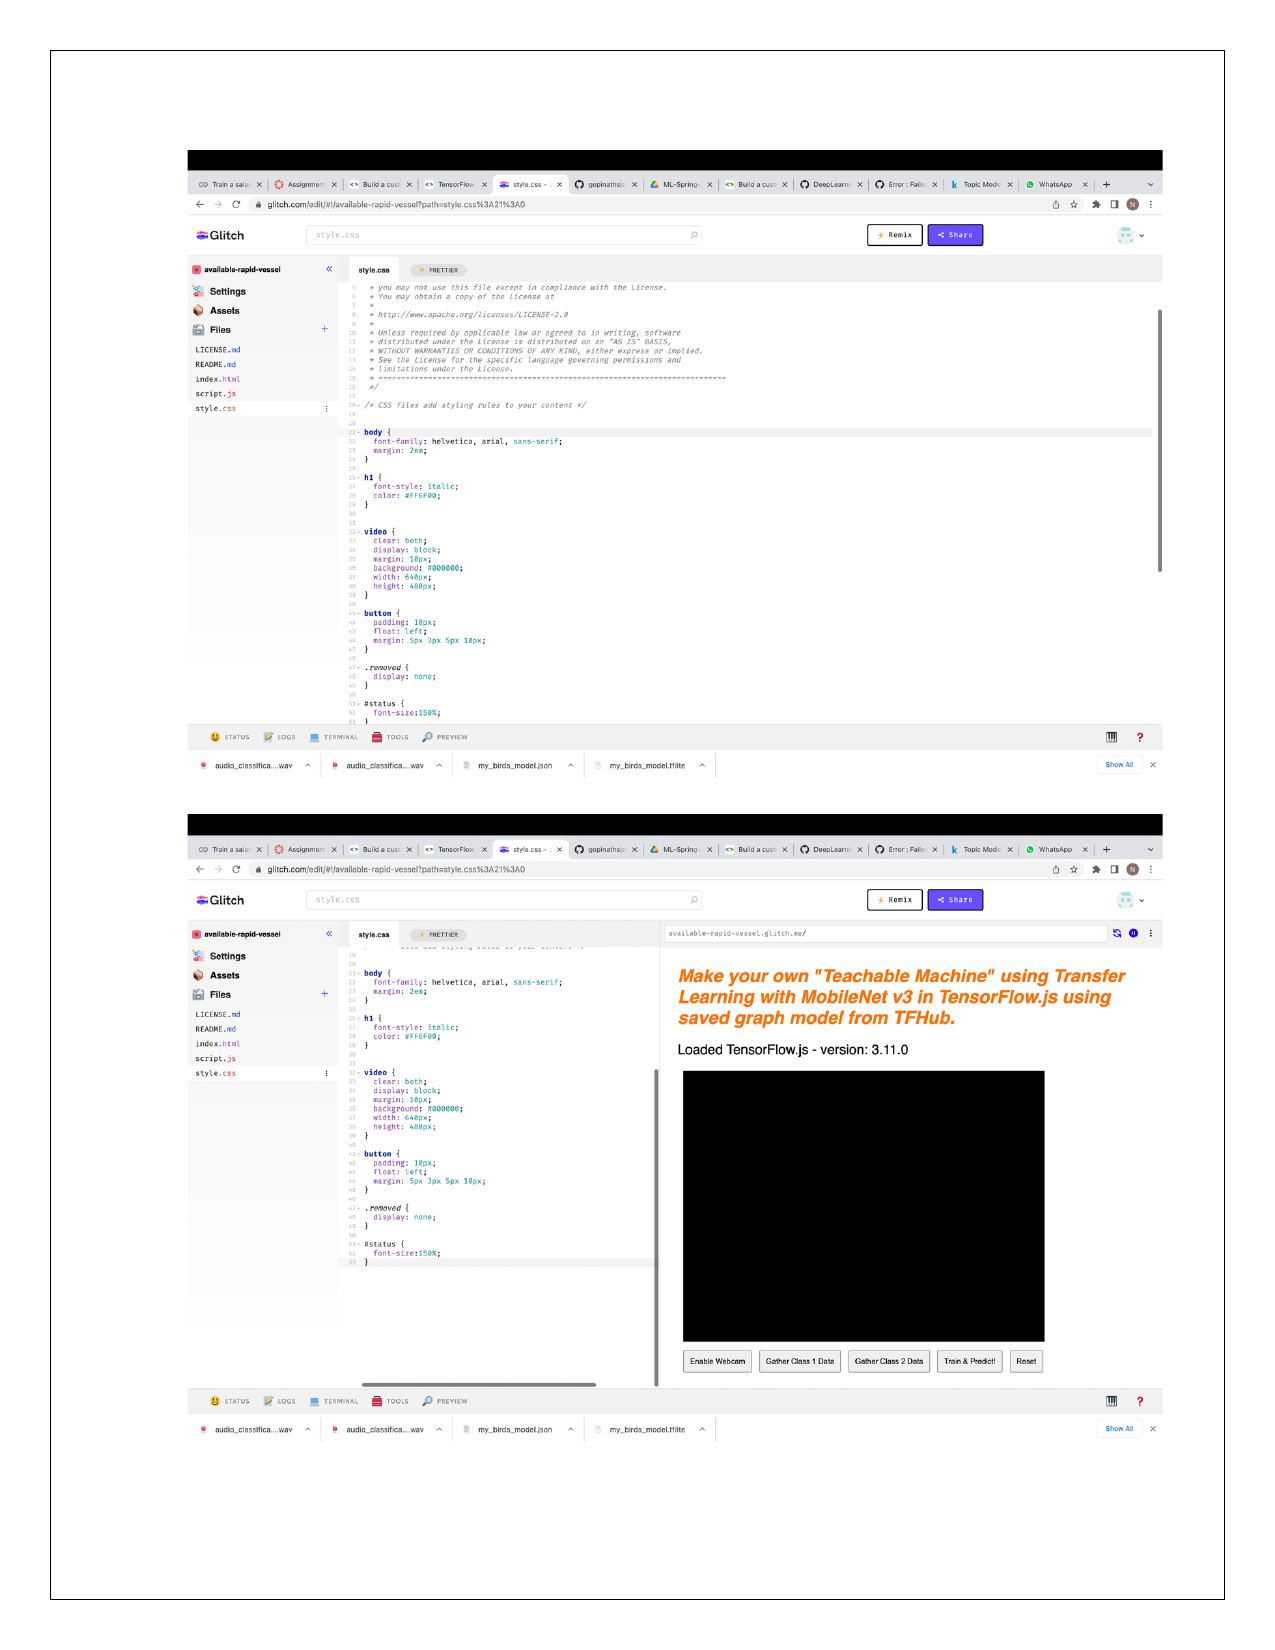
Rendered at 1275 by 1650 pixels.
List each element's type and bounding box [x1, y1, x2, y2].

picture [187, 150, 1163, 781]
picture [187, 814, 1163, 1445]
